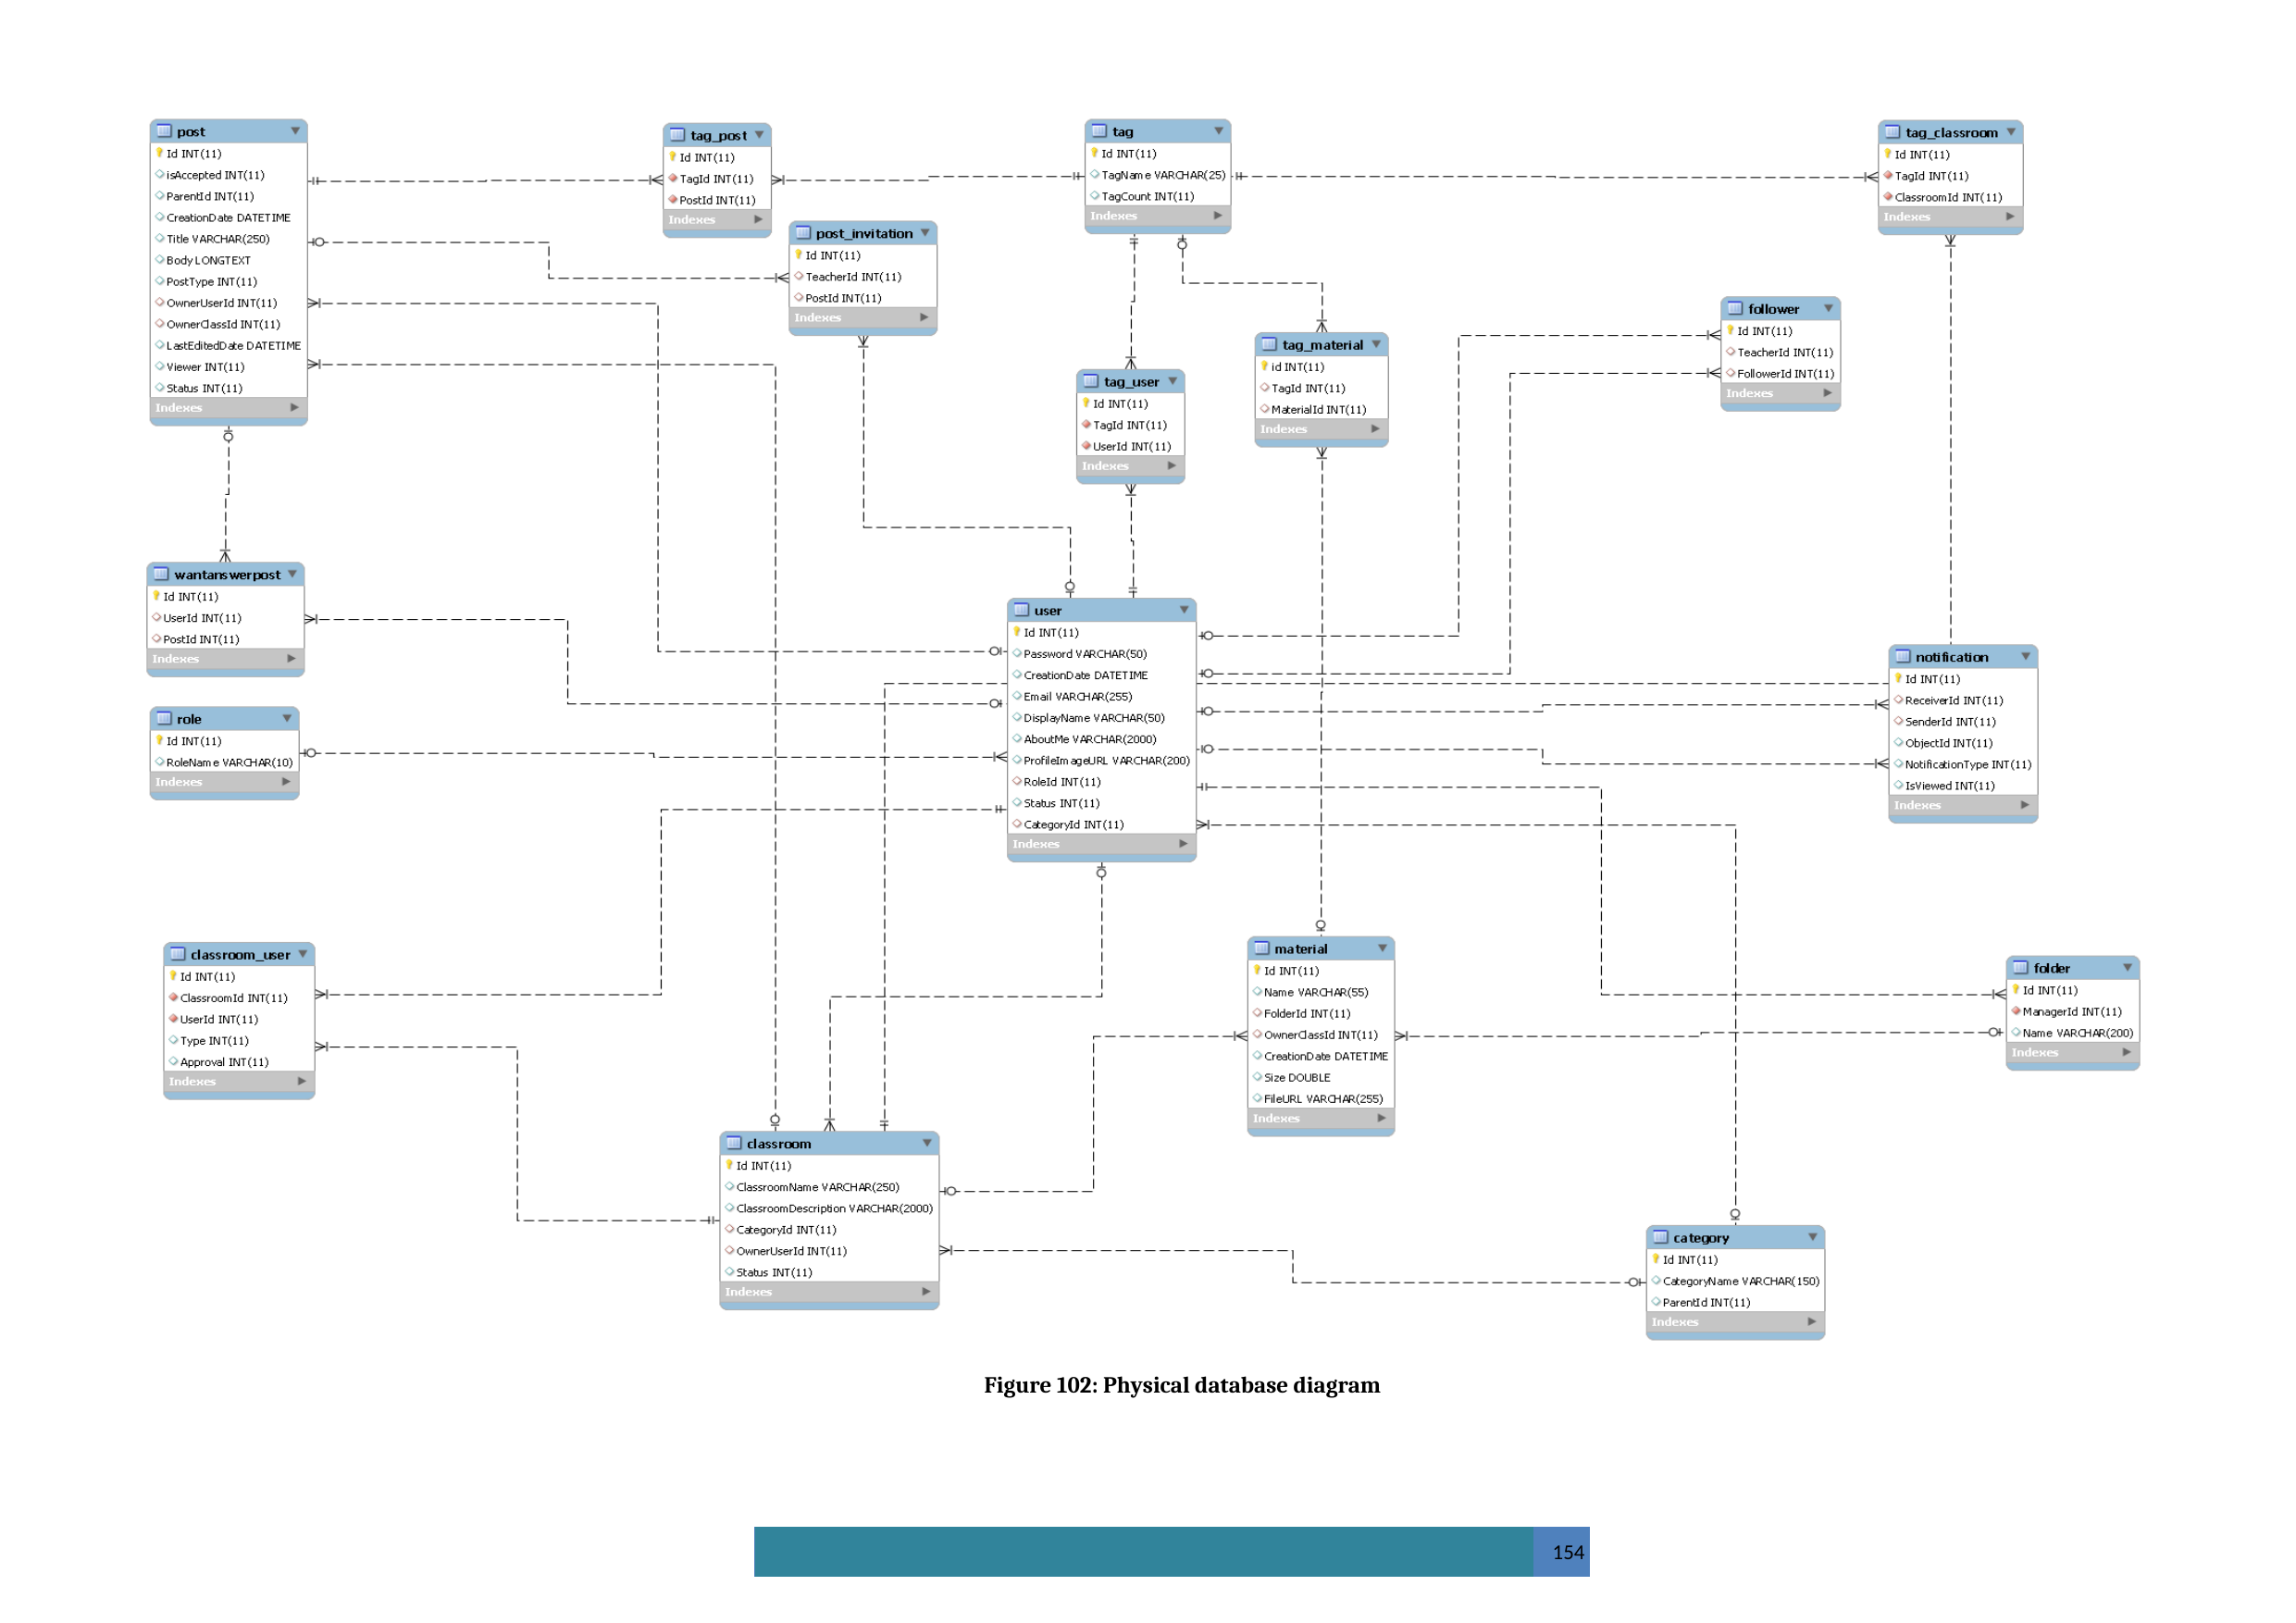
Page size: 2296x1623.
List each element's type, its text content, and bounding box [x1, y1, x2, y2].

picture [136, 109, 2150, 1349]
text Figure 102: Physical database diagram [137, 1372, 2159, 1399]
